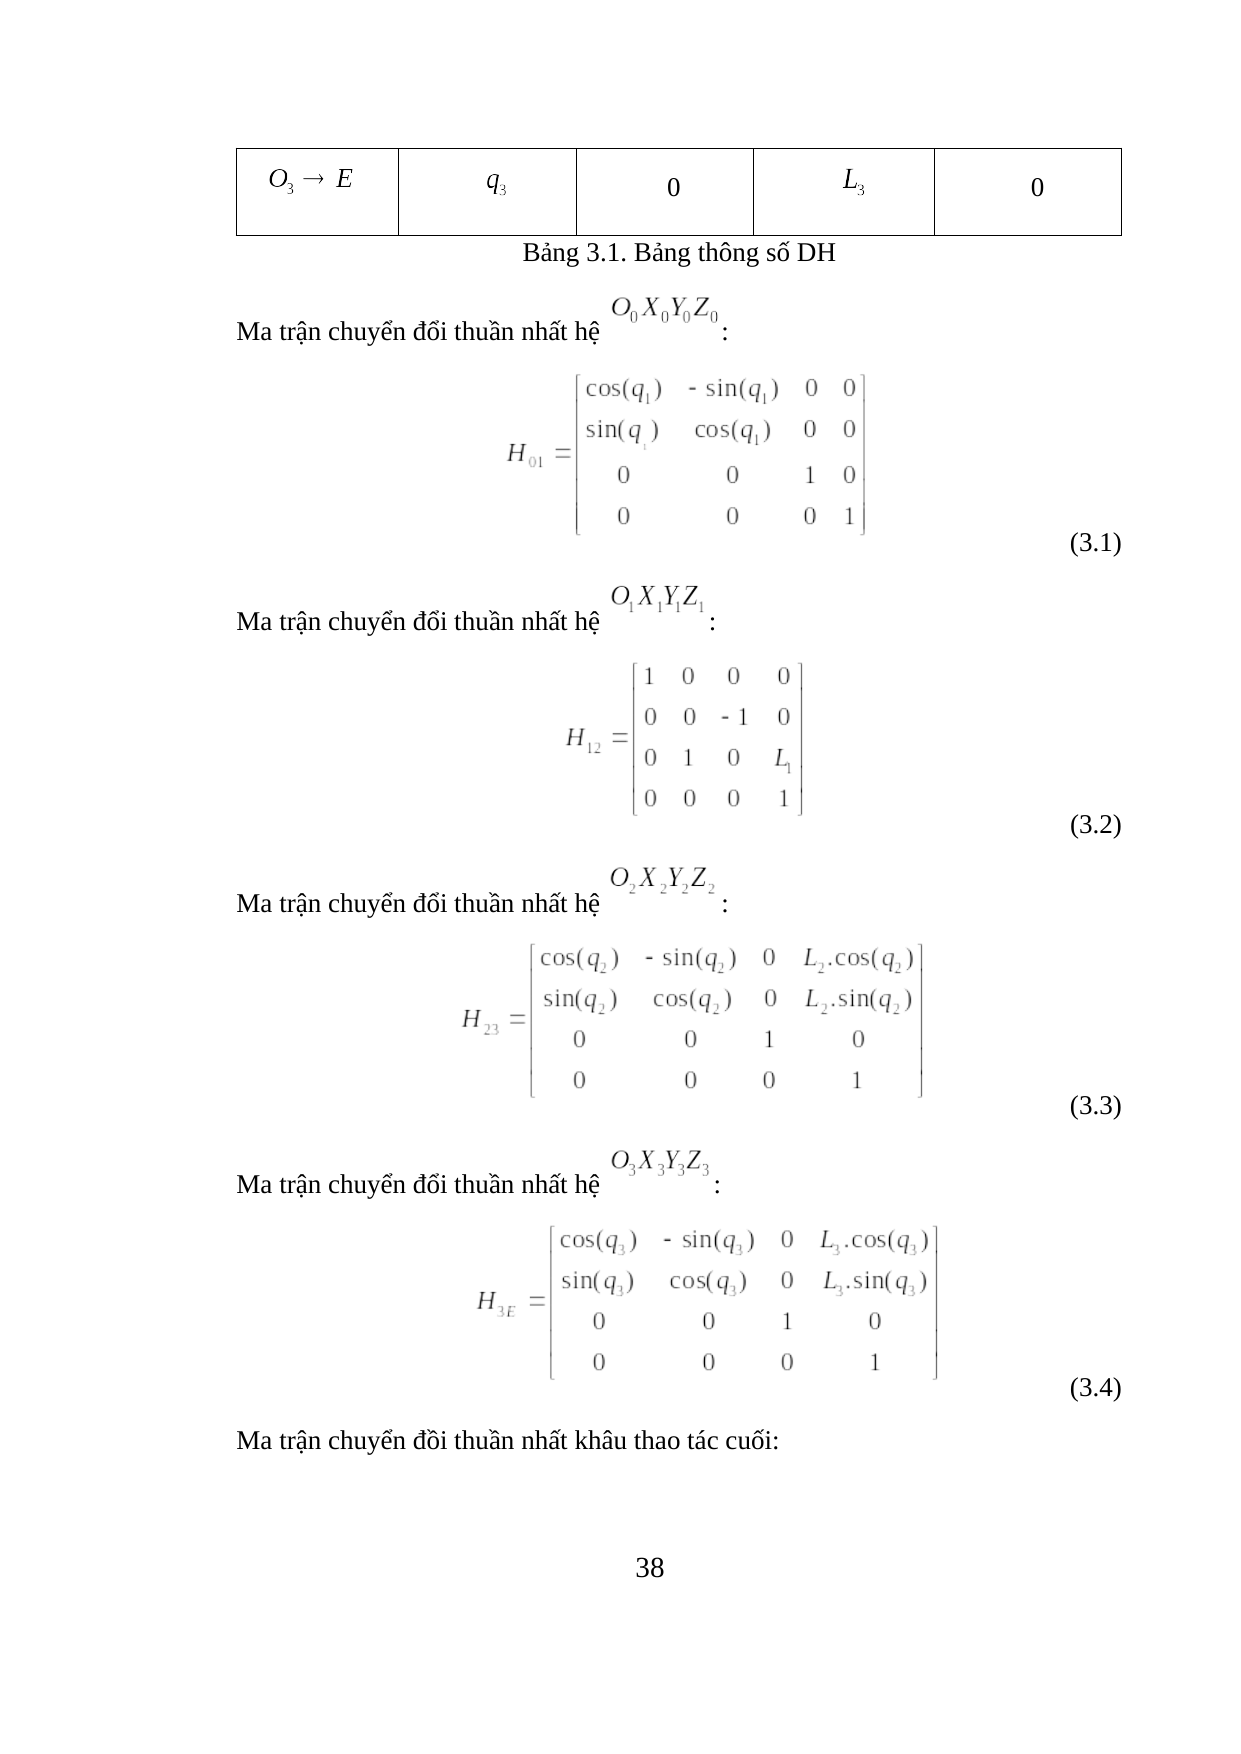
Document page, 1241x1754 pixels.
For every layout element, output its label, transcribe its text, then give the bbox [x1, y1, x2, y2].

text Ma trận chuyển đổi thuần nhất hệ : [177, 861, 1122, 918]
text (3.4) [177, 1222, 1122, 1402]
text Ma trận chuyển đổi thuần nhất hệ : [177, 579, 1122, 636]
table_cell [399, 149, 576, 235]
text Ma trận chuyển đổi thuần nhất hệ : [177, 1142, 1122, 1200]
table_cell [754, 149, 934, 235]
text (3.3) [177, 940, 1122, 1121]
text Ma trận chuyển đồi thuần nhất khâu thao tác cuối: [177, 1424, 1122, 1455]
table_cell 0 [577, 149, 753, 235]
text (3.1) [177, 368, 1122, 557]
table_cell [237, 149, 398, 235]
text Ma trận chuyển đổi thuần nhất hệ : [177, 289, 1122, 347]
text Bảng 3.1. Bảng thông số DH [177, 236, 1122, 267]
table_cell 0 [935, 149, 1121, 235]
text (3.2) [177, 658, 1122, 839]
